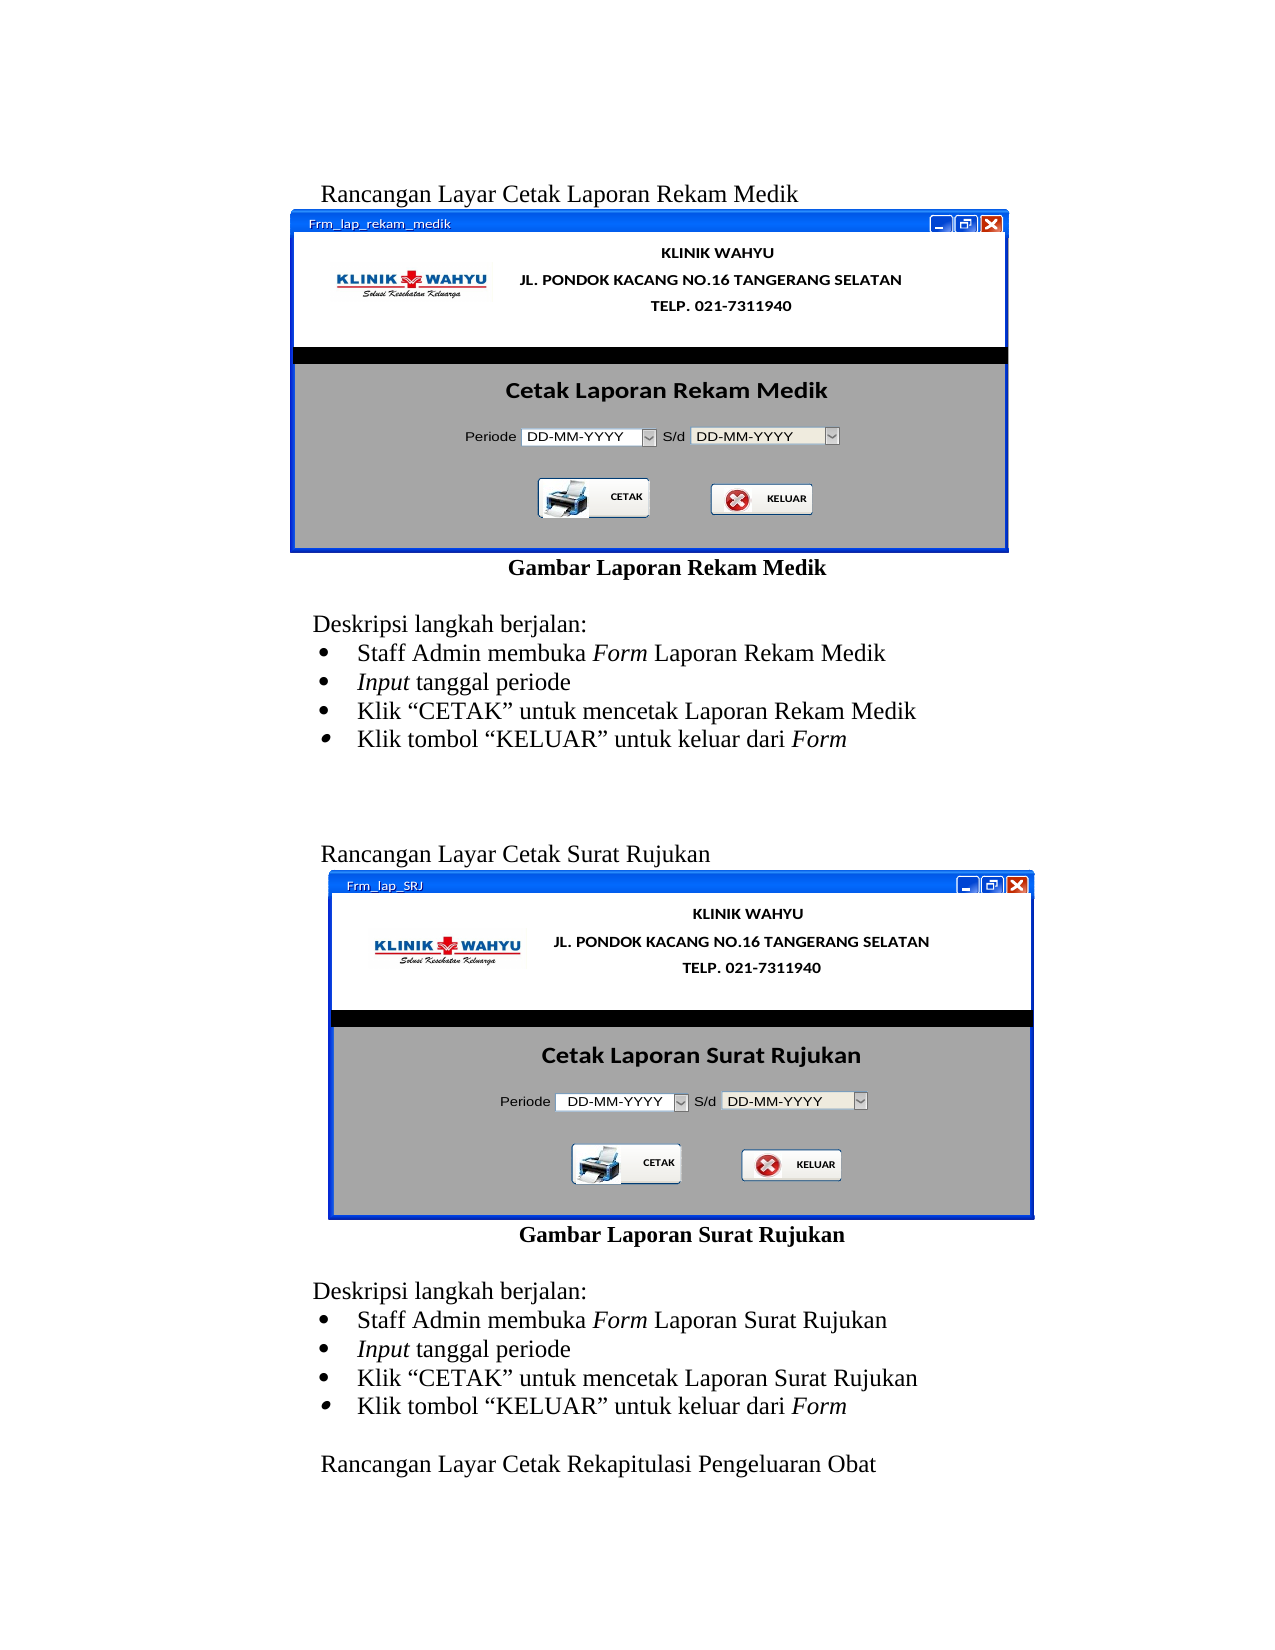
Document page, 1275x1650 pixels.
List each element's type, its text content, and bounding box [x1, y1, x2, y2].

text Gambar Laporan Surat Rujukan [239, 1221, 1125, 1248]
list Input tanggal periode [319, 1334, 1125, 1363]
list Klik tombol “KELUAR” untuk keluar dari Form [319, 724, 1125, 753]
text Gambar Laporan Rekam Medik [209, 554, 1125, 581]
text Deskripsi langkah berjalan: [300, 609, 1125, 638]
list Staff Admin membuka Form Laporan Surat Rujukan [319, 1305, 1125, 1334]
list Klik “CETAK” untuk mencetak Laporan Surat Rujukan [319, 1363, 1125, 1391]
text Rancangan Layar Cetak Rekapitulasi Pengeluaran Obat [320, 1449, 1125, 1478]
list Klik “CETAK” untuk mencetak Laporan Rekam Medik [319, 696, 1125, 724]
list Input tanggal periode [319, 667, 1125, 696]
text Rancangan Layar Cetak Surat Rujukan [320, 839, 1125, 868]
list Klik tombol “KELUAR” untuk keluar dari Form [319, 1391, 1125, 1420]
text Deskripsi langkah berjalan: [300, 1276, 1125, 1305]
list Staff Admin membuka Form Laporan Rekam Medik [319, 638, 1125, 667]
text Rancangan Layar Cetak Laporan Rekam Medik [320, 179, 1125, 207]
